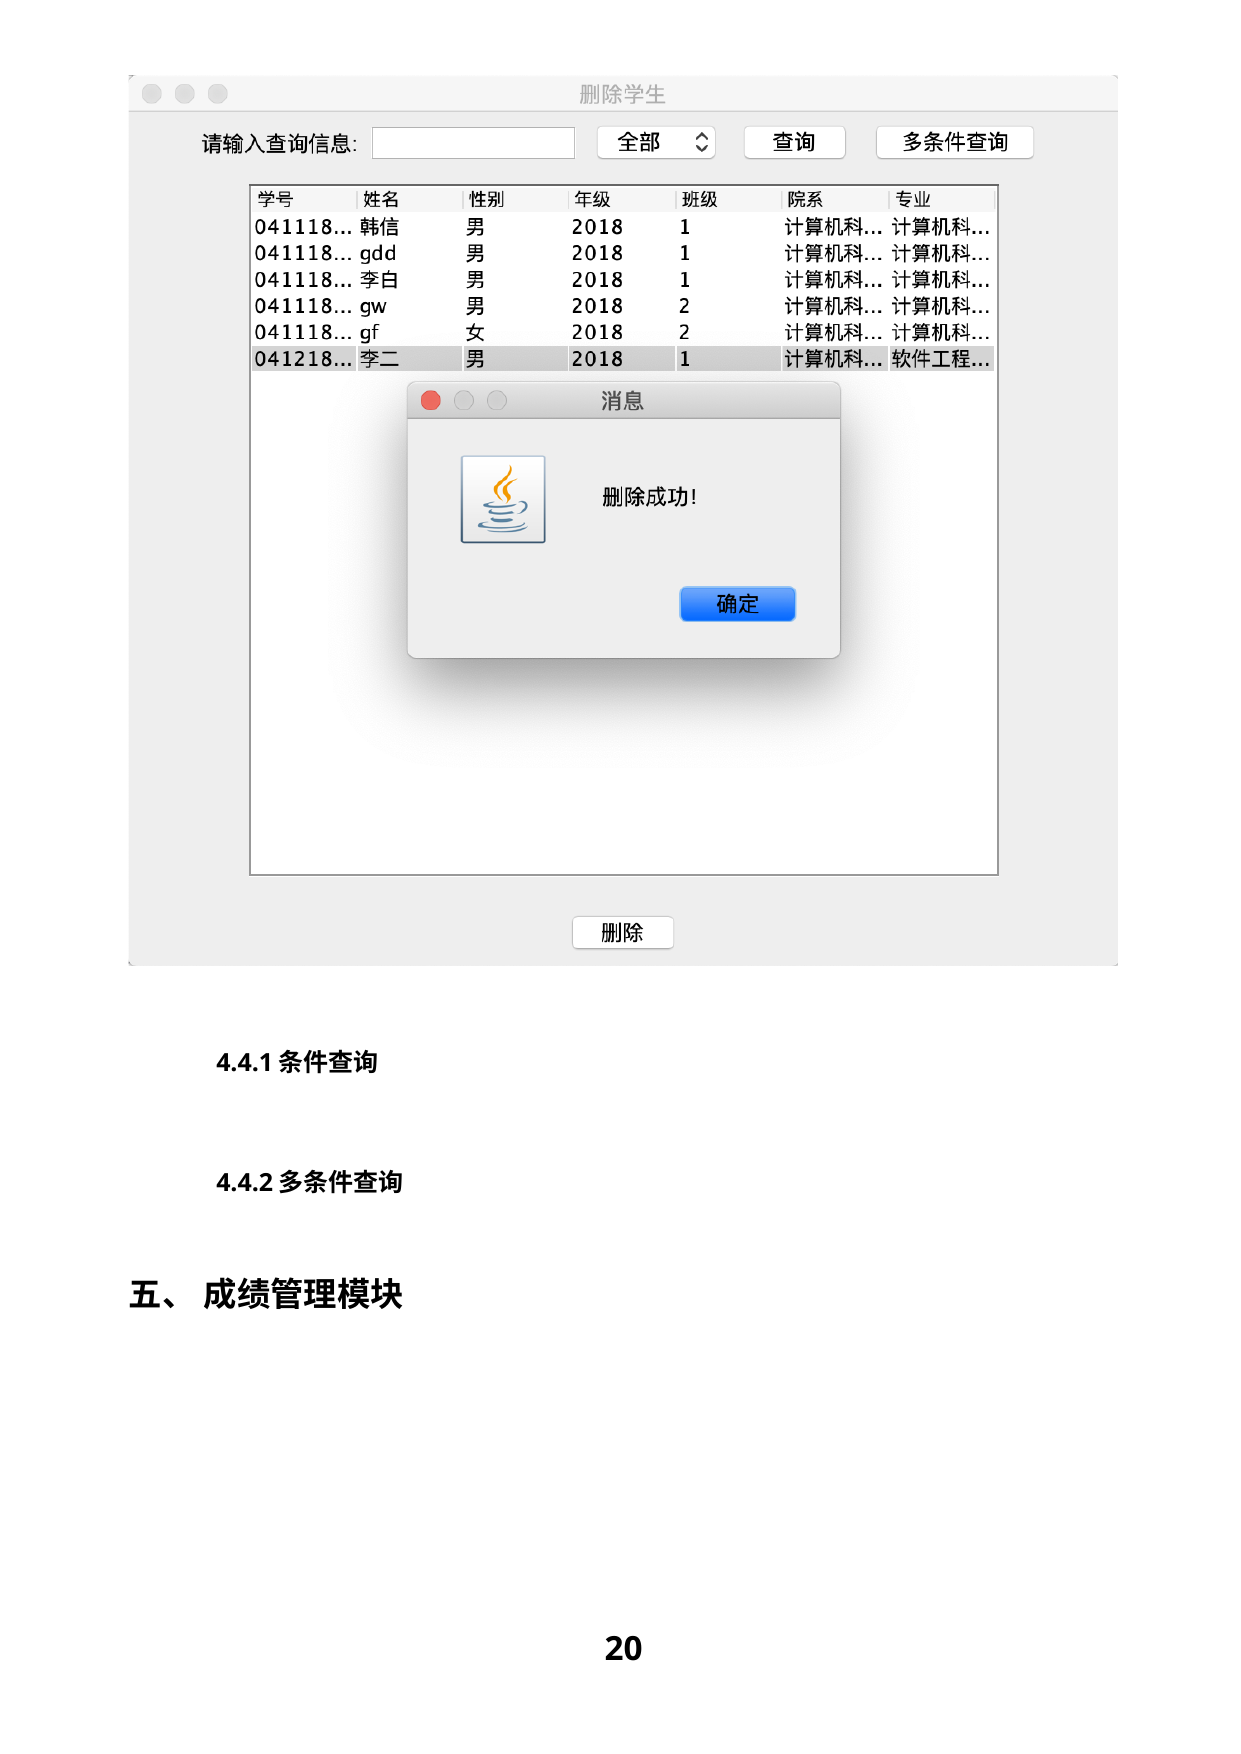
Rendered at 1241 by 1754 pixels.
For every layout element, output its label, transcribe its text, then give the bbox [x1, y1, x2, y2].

picture [128, 75, 1118, 966]
subtitle 4.4.2多条件查询 [172, 1147, 1118, 1214]
subtitle 成绩管理模块 [128, 1258, 1118, 1326]
subtitle 4.4.1条件查询 [172, 1027, 1118, 1094]
